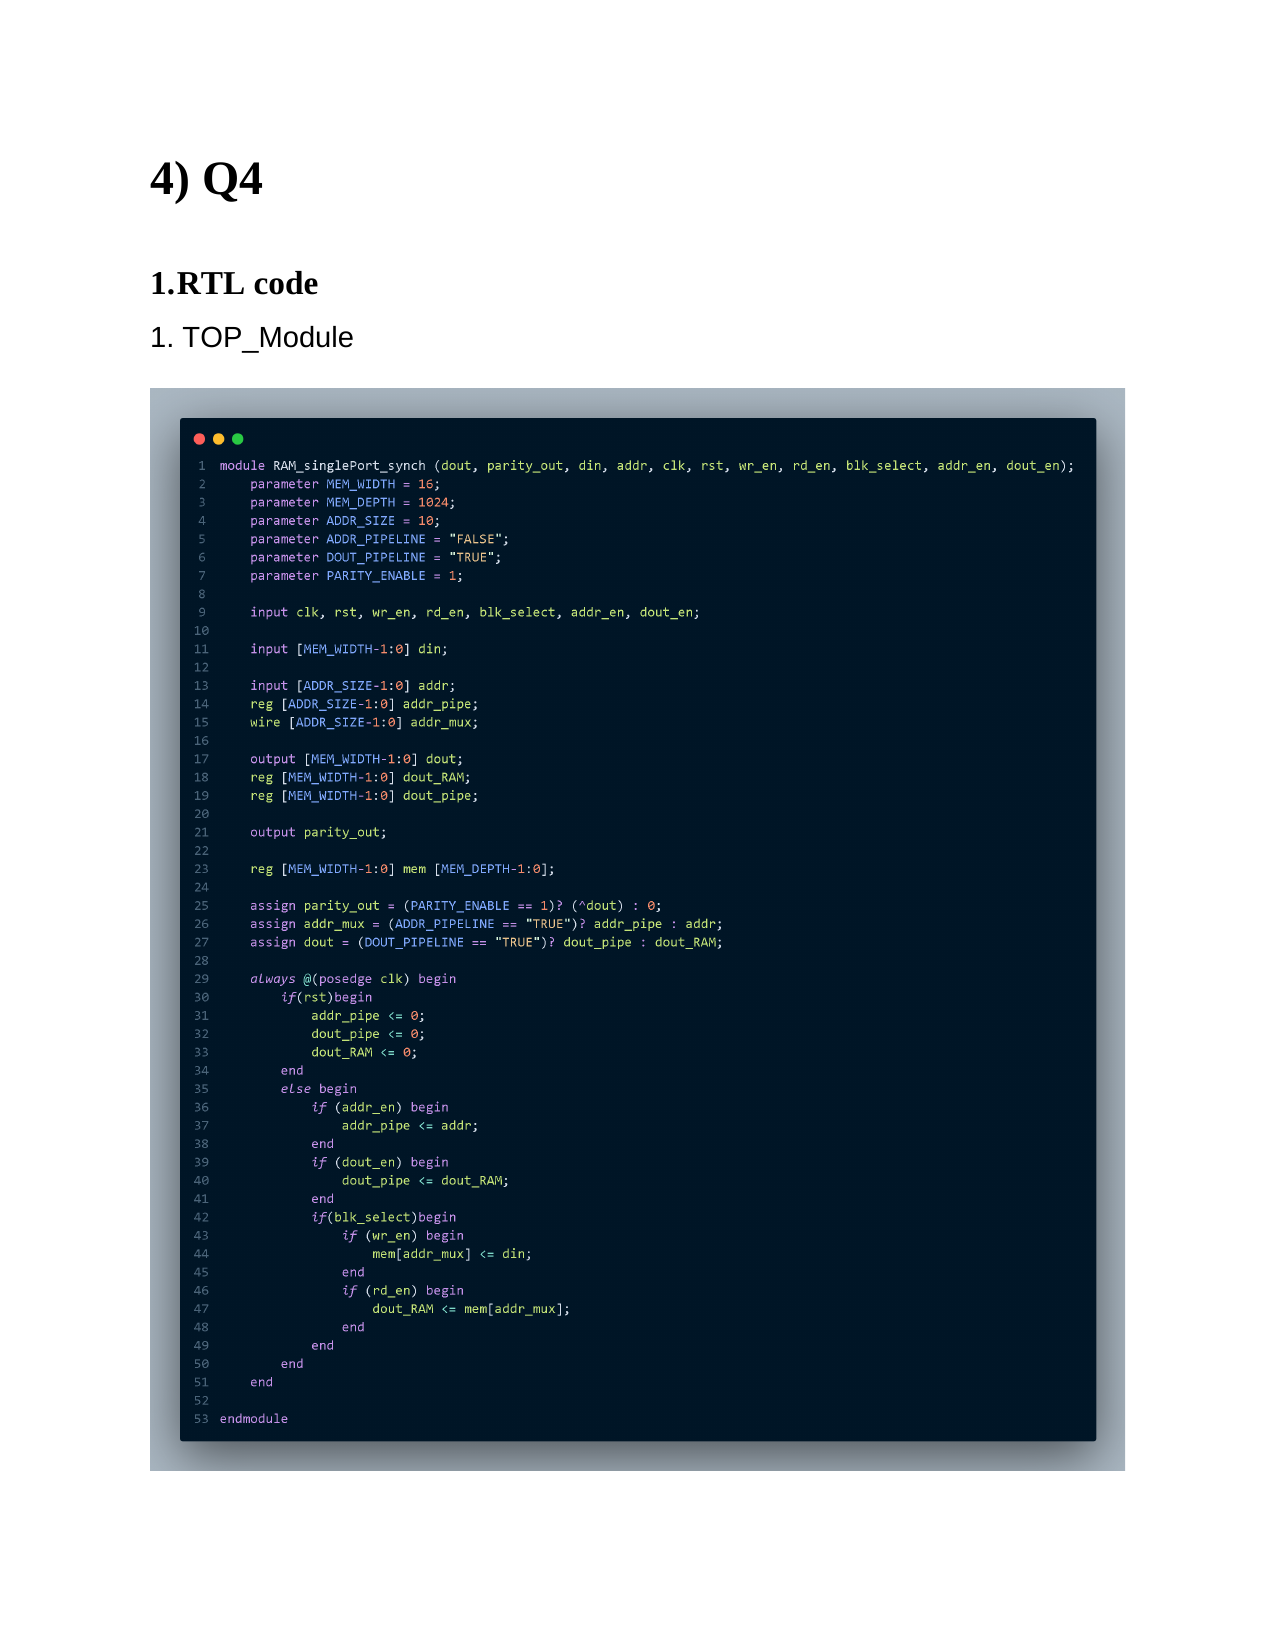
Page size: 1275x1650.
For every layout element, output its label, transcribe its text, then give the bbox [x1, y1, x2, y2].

picture [150, 388, 1125, 1471]
subtitle 4) Q4 [150, 150, 1125, 205]
text 1. TOP_Module [150, 320, 1125, 353]
subtitle 1. RTL code [150, 263, 1125, 302]
